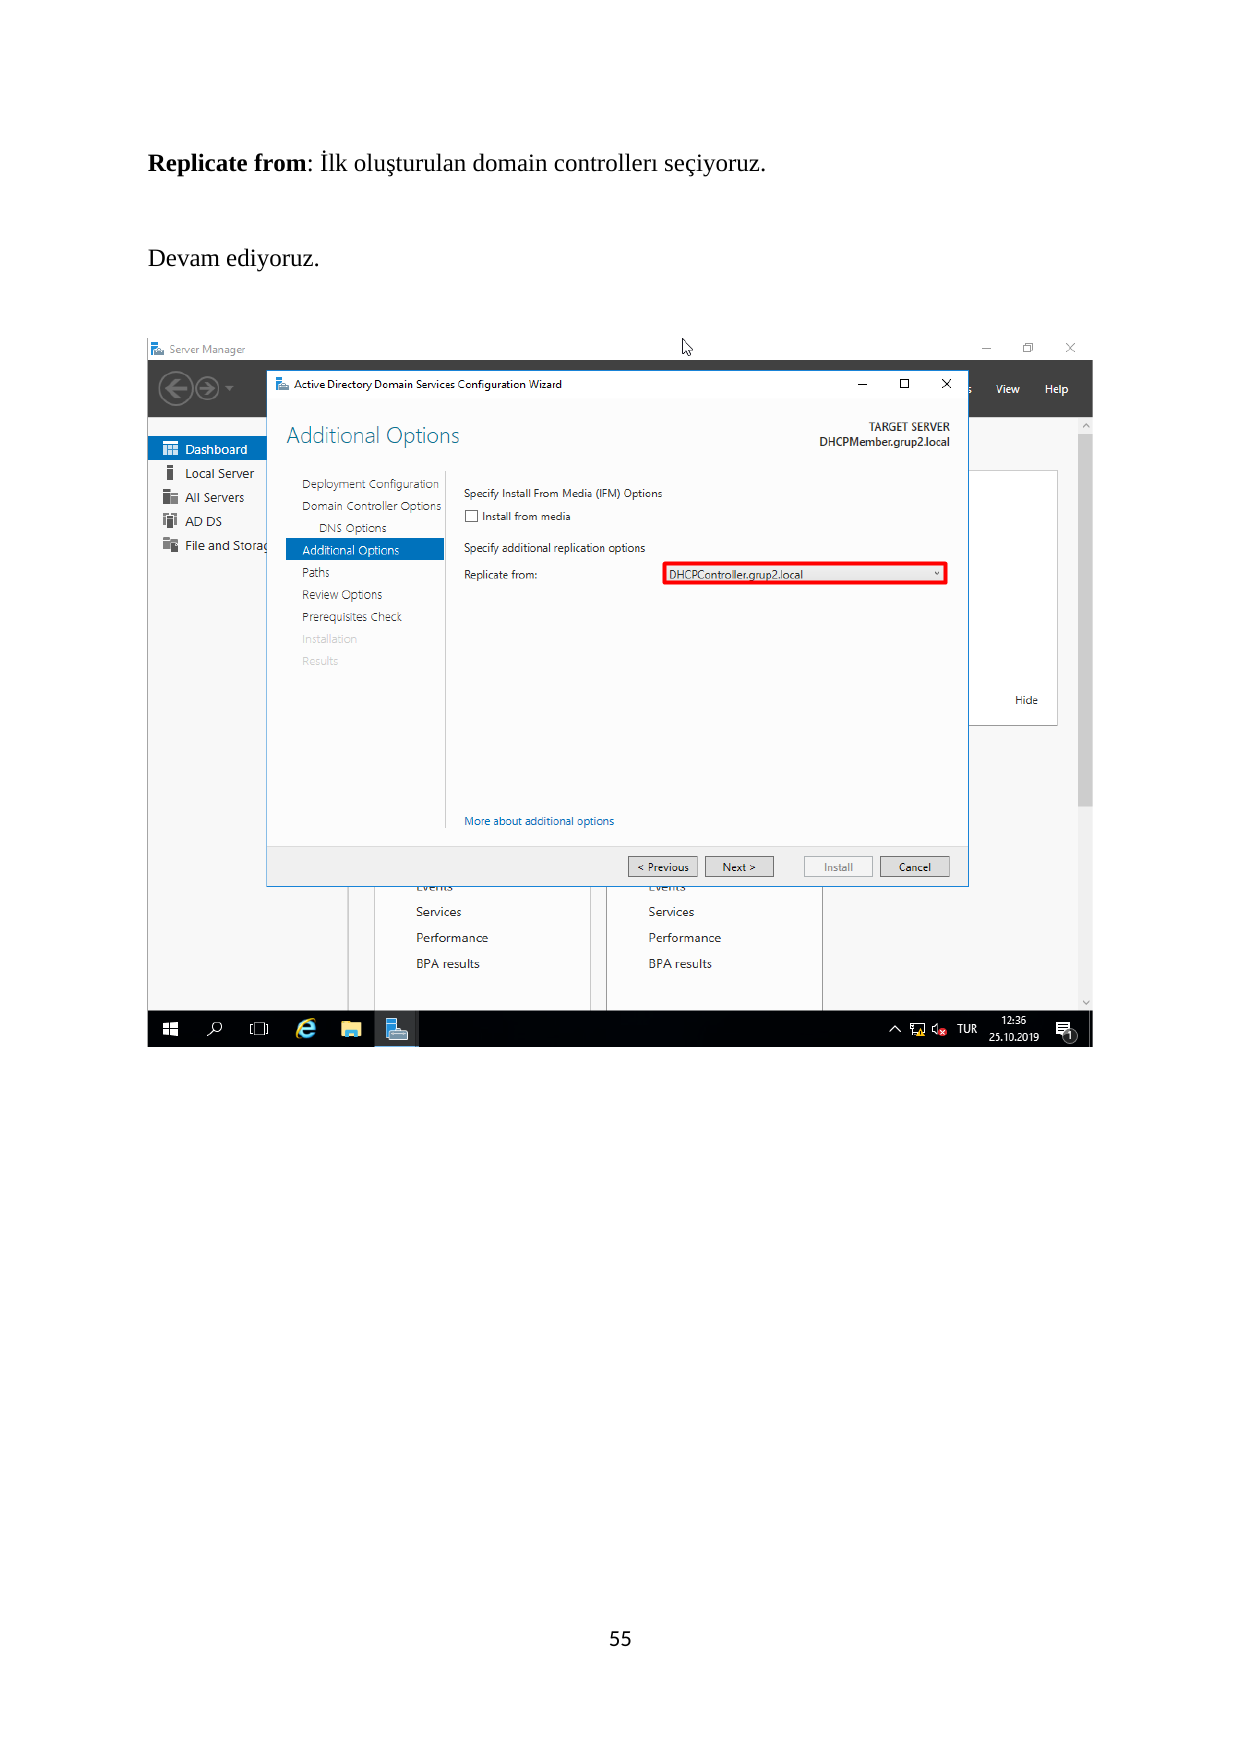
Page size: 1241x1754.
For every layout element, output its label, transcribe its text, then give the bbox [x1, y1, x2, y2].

text Replicate from: İlk oluşturulan domain controllerı seçiyoruz. [148, 148, 1093, 176]
picture [147, 338, 1093, 1047]
text Devam ediyoruz. [148, 243, 1093, 272]
